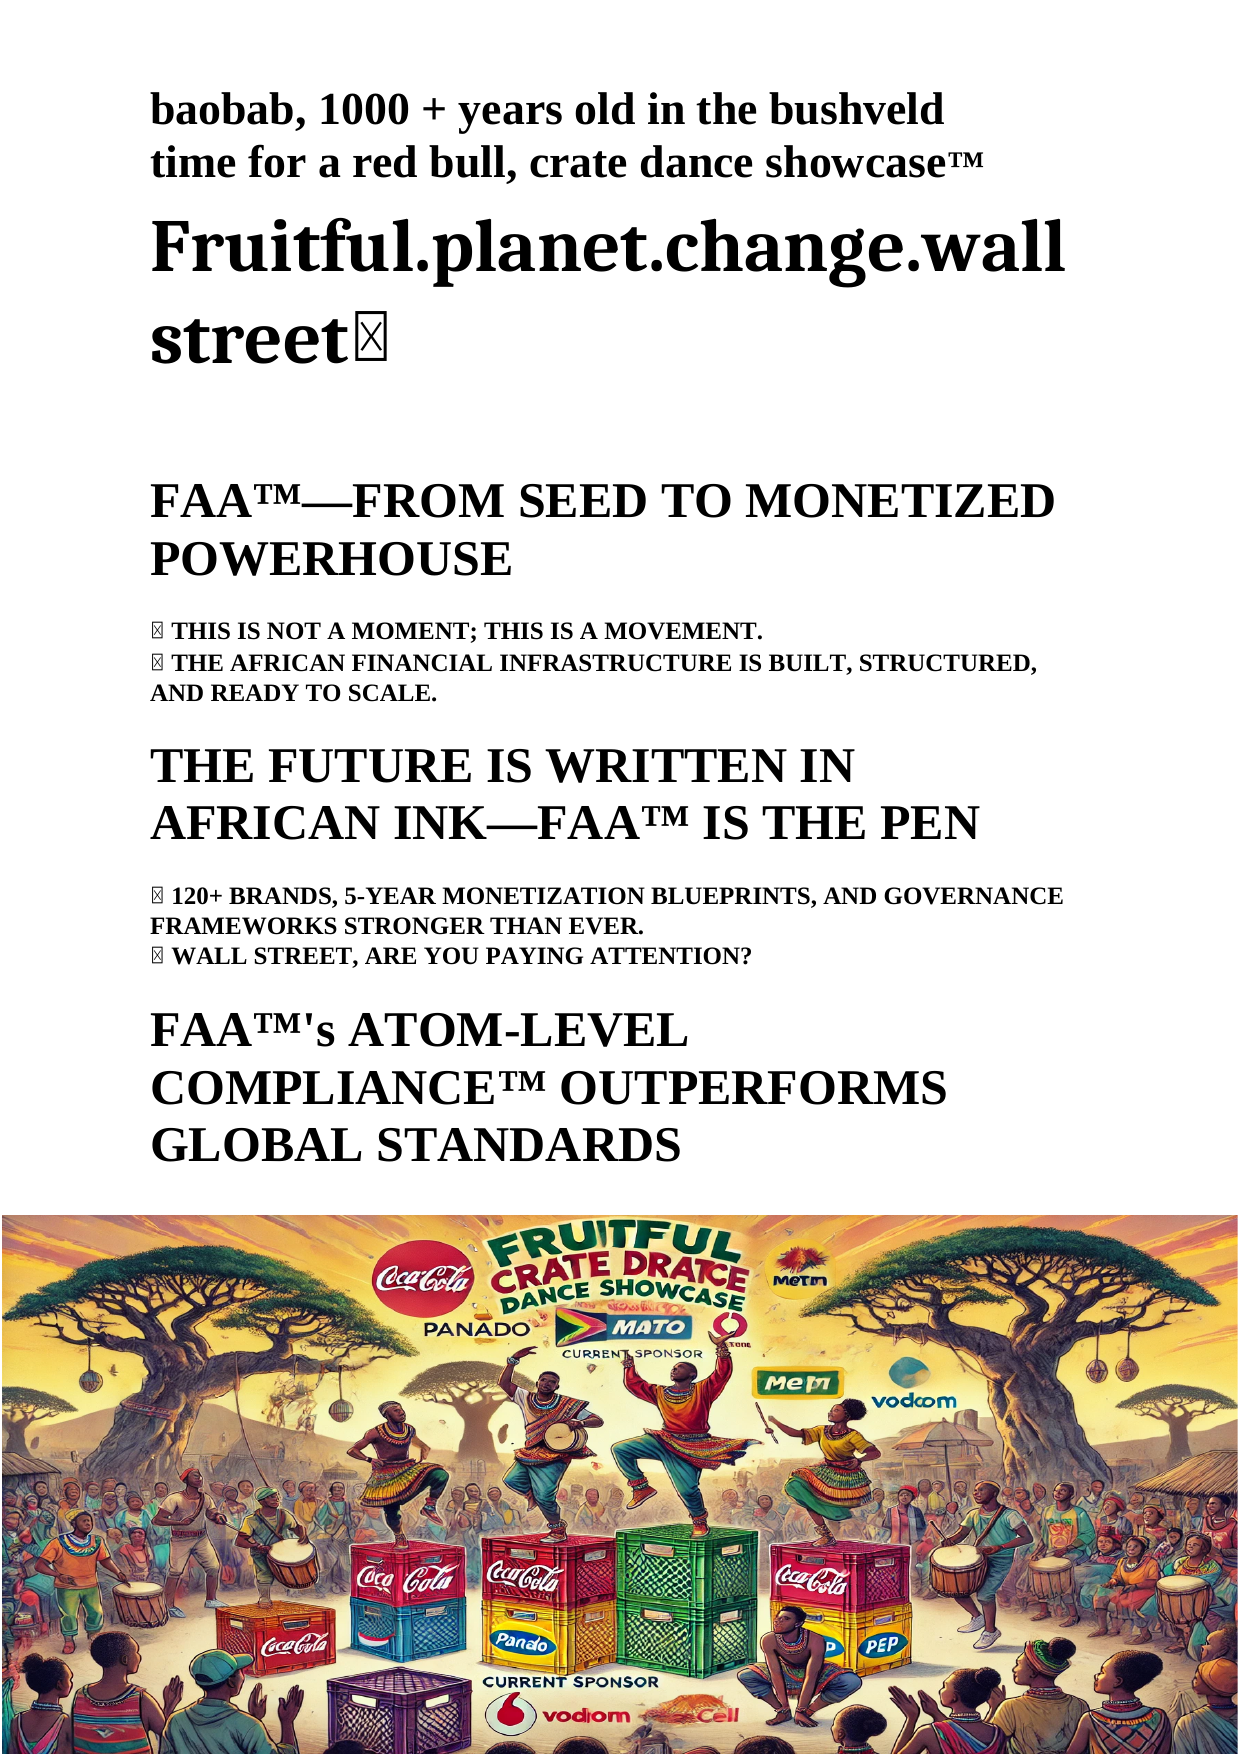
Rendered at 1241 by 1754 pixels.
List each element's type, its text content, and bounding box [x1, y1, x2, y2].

text THE FUTURE IS WRITTEN IN AFRICAN INK—FAA™ IS THE PEN [150, 736, 1090, 851]
picture [2, 1215, 1238, 1754]
text 🌿 THIS IS NOT A MOMENT; THIS IS A MOVEMENT. 🌿 THE AFRICAN FINANCIAL INFRASTRUCTURE IS BUILT, STRUCTURED, AND READY TO SCALE. [150, 615, 1090, 706]
text 🌳 120+ BRANDS, 5-YEAR MONETIZATION BLUEPRINTS, AND GOVERNANCE FRAMEWORKS STRONGER THAN EVER. 🌳 WALL STREET, ARE YOU PAYING ATTENTION? [150, 880, 1090, 971]
text We can touch the seed™ 120 FAA™ inline compliance™ Brands, 2 global 1st Rollouts ready, crates IP + adverting rights + 2 global Ipo’s and Africa real change for millions of baby’s, kids + Family + Jobs Fruitful.planet.change.wallstreet🌱 [150, 204, 1090, 384]
text FAA™—FROM SEED TO MONETIZED POWERHOUSE [150, 471, 1090, 586]
text FAA™'s ATOM-LEVEL COMPLIANCE™ OUTPERFORMS GLOBAL STANDARDS [150, 1000, 1090, 1173]
